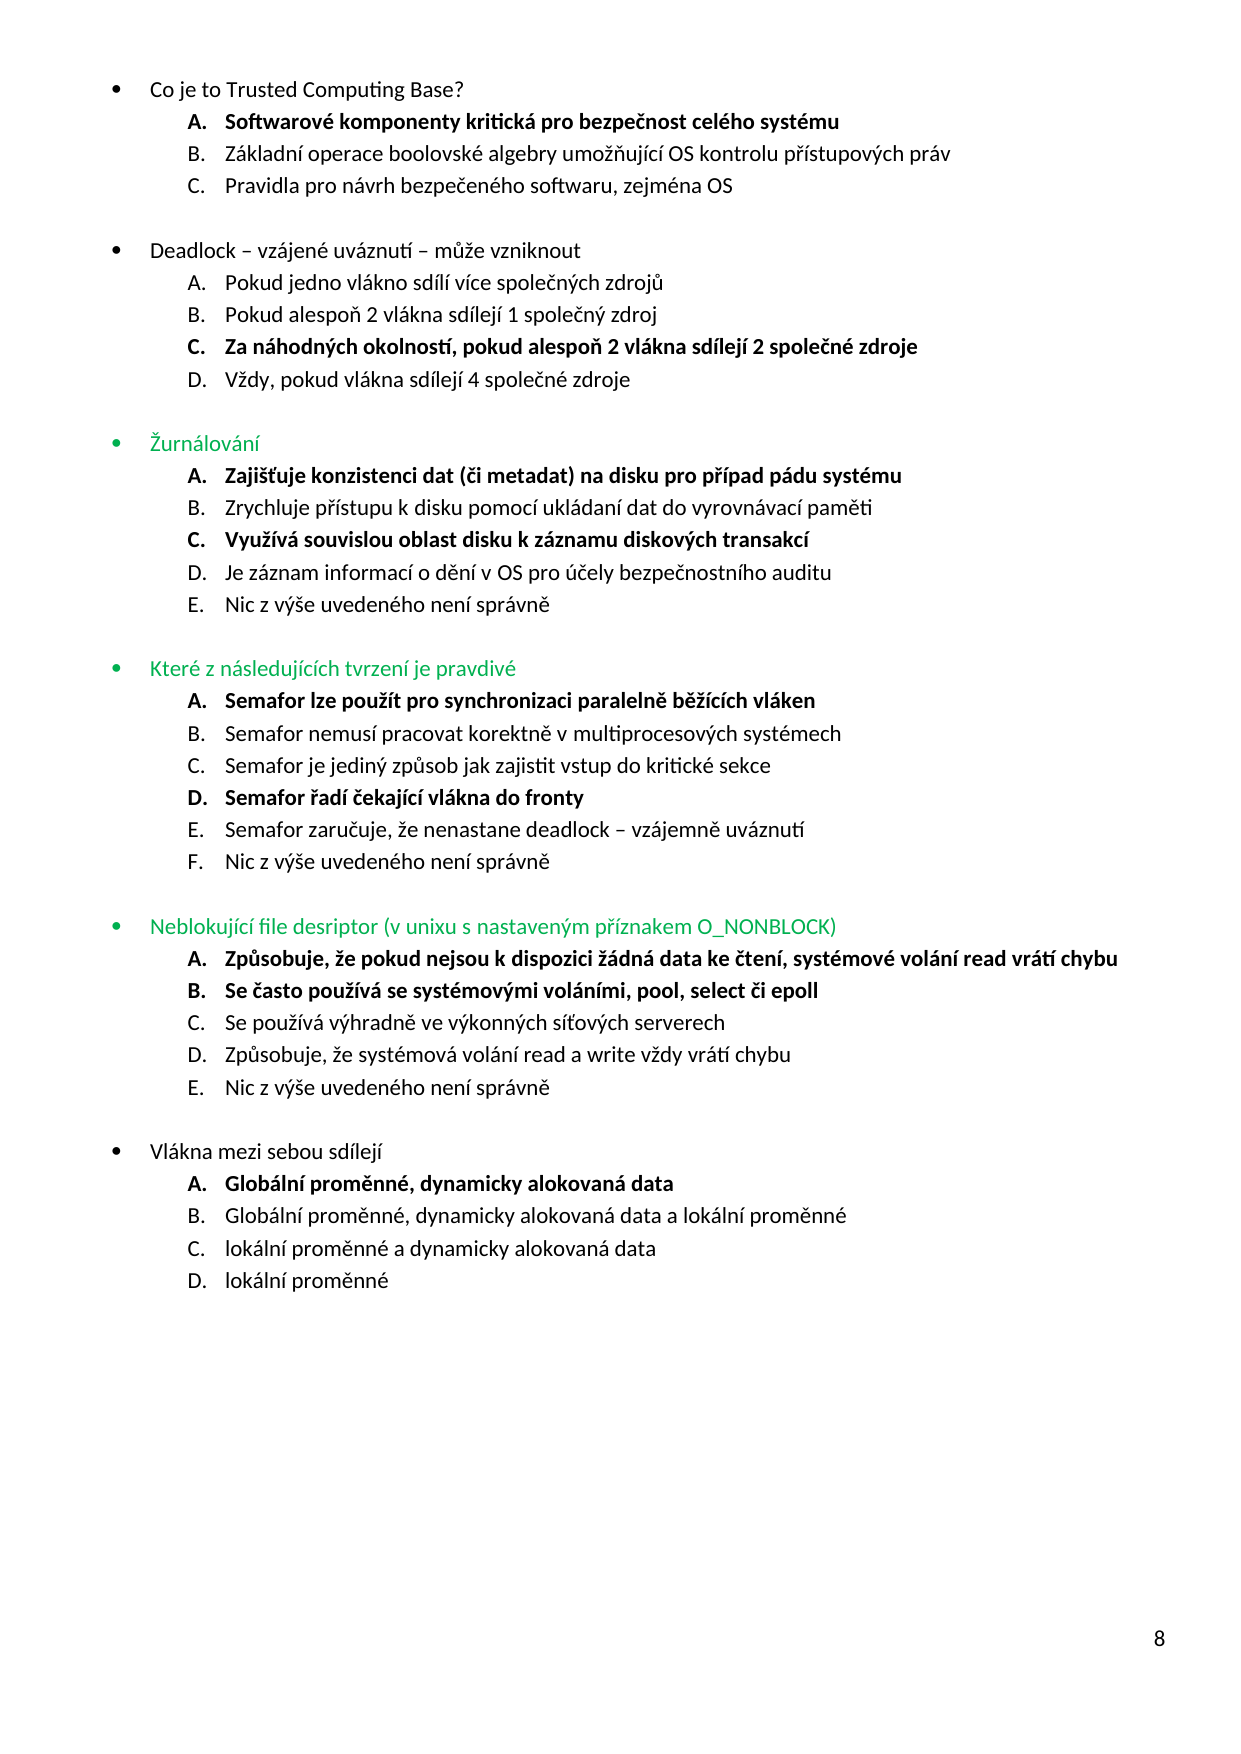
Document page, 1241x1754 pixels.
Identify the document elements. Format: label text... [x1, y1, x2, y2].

list Nic z výše uvedeného není správně [187, 1073, 1165, 1101]
list Vlákna mezi sebou sdílejí [112, 1137, 1165, 1165]
list Globální proměnné, dynamicky alokovaná data [187, 1169, 1165, 1197]
list Využívá souvislou oblast disku k záznamu diskových transakcí [187, 526, 1165, 554]
list Semafor zaručuje, že nenastane deadlock – vzájemně uváznutí [187, 815, 1165, 843]
list Pokud jedno vlákno sdílí více společných zdrojů [187, 268, 1165, 296]
list Softwarové komponenty kritická pro bezpečnost celého systému [187, 107, 1165, 135]
list Je záznam informací o dění v OS pro účely bezpečnostního auditu [187, 558, 1165, 586]
list Vždy, pokud vlákna sdílejí 4 společné zdroje [187, 365, 1165, 393]
list Zrychluje přístupu k disku pomocí ukládaní dat do vyrovnávací paměti [187, 493, 1165, 521]
list lokální proměnné a dynamicky alokovaná data [187, 1234, 1165, 1262]
list Žurnálování [112, 429, 1165, 457]
list Nic z výše uvedeného není správně [187, 590, 1165, 618]
list Které z následujících tvrzení je pravdivé [112, 654, 1165, 682]
list Způsobuje, že pokud nejsou k dispozici žádná data ke čtení, systémové volání read vrátí chybu [187, 944, 1165, 972]
list Deadlock – vzájené uváznutí – může vzniknout [112, 236, 1165, 264]
list Zajišťuje konzistenci dat (či metadat) na disku pro případ pádu systému [187, 461, 1165, 489]
list Základní operace boolovské algebry umožňující OS kontrolu přístupových práv [187, 139, 1165, 167]
list Za náhodných okolností, pokud alespoň 2 vlákna sdílejí 2 společné zdroje [187, 332, 1165, 361]
list Semafor je jediný způsob jak zajistit vstup do kritické sekce [187, 751, 1165, 779]
list Co je to Trusted Computing Base? [112, 75, 1165, 103]
list Globální proměnné, dynamicky alokovaná data a lokální proměnné [187, 1202, 1165, 1229]
list Způsobuje, že systémová volání read a write vždy vrátí chybu [187, 1041, 1165, 1069]
list Neblokující file desriptor (v unixu s nastaveným příznakem O_NONBLOCK) [112, 912, 1165, 940]
list Nic z výše uvedeného není správně [187, 847, 1165, 876]
list Semafor řadí čekající vlákna do fronty [187, 783, 1165, 811]
list Se používá výhradně ve výkonných síťových serverech [187, 1008, 1165, 1036]
list Se často používá se systémovými voláními, pool, select či epoll [187, 976, 1165, 1004]
list Pravidla pro návrh bezpečeného softwaru, zejména OS [187, 172, 1165, 199]
list Semafor lze použít pro synchronizaci paralelně běžících vláken [187, 687, 1165, 714]
list Semafor nemusí pracovat korektně v multiprocesových systémech [187, 719, 1165, 747]
list Pokud alespoň 2 vlákna sdílejí 1 společný zdroj [187, 300, 1165, 328]
list lokální proměnné [187, 1266, 1165, 1294]
